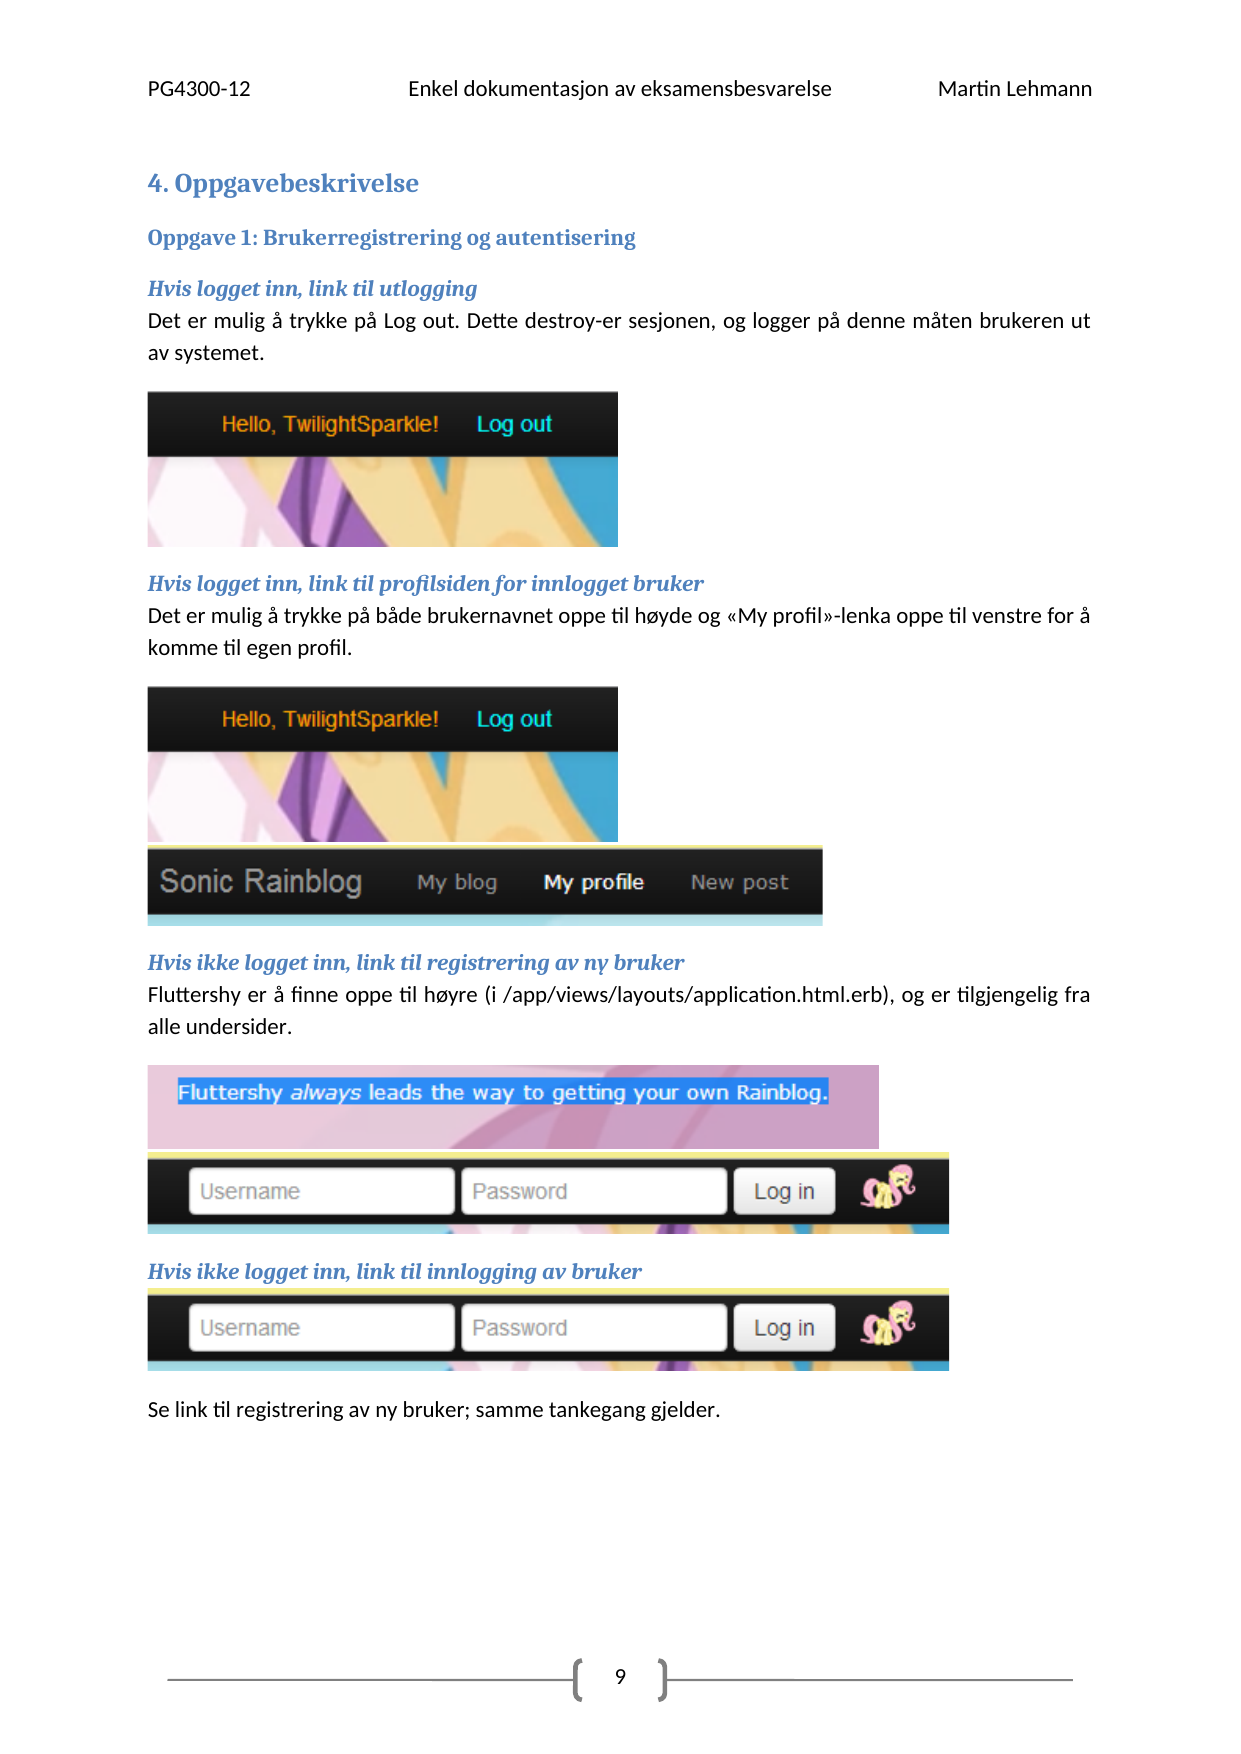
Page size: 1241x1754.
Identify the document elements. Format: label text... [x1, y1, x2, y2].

text Se link til registrering av ny bruker; samme tankegang gjelder. [148, 1395, 1093, 1423]
subtitle 4. Oppgavebeskrivelse [148, 168, 1093, 199]
subtitle Hvis logget inn, link til utlogging [148, 276, 1093, 302]
text Fluttershy er å finne oppe til høyre (i /app/views/layouts/application.html.erb), og er tilgjengelig fra alle undersider. [148, 980, 1093, 1041]
picture [147, 1288, 950, 1371]
subtitle Hvis ikke logget inn, link til registrering av ny bruker [148, 950, 1093, 976]
picture [147, 391, 618, 547]
subtitle Hvis ikke logget inn, link til innlogging av bruker [148, 1259, 1093, 1285]
text Det er mulig å trykke på Log out. Dette destroy-er sesjonen, og logger på denne måten brukeren ut av systemet. [148, 306, 1093, 366]
picture [147, 1152, 950, 1234]
picture [147, 686, 618, 842]
subtitle Hvis logget inn, link til profilsiden for innlogget bruker [148, 571, 1093, 597]
picture [147, 845, 823, 926]
text Det er mulig å trykke på både brukernavnet oppe til høyde og «My profil»-lenka oppe til venstre for å komme til egen profil. [148, 601, 1093, 662]
subtitle Oppgave 1: Brukerregistrering og autentisering [148, 225, 1093, 251]
picture [147, 1065, 879, 1149]
